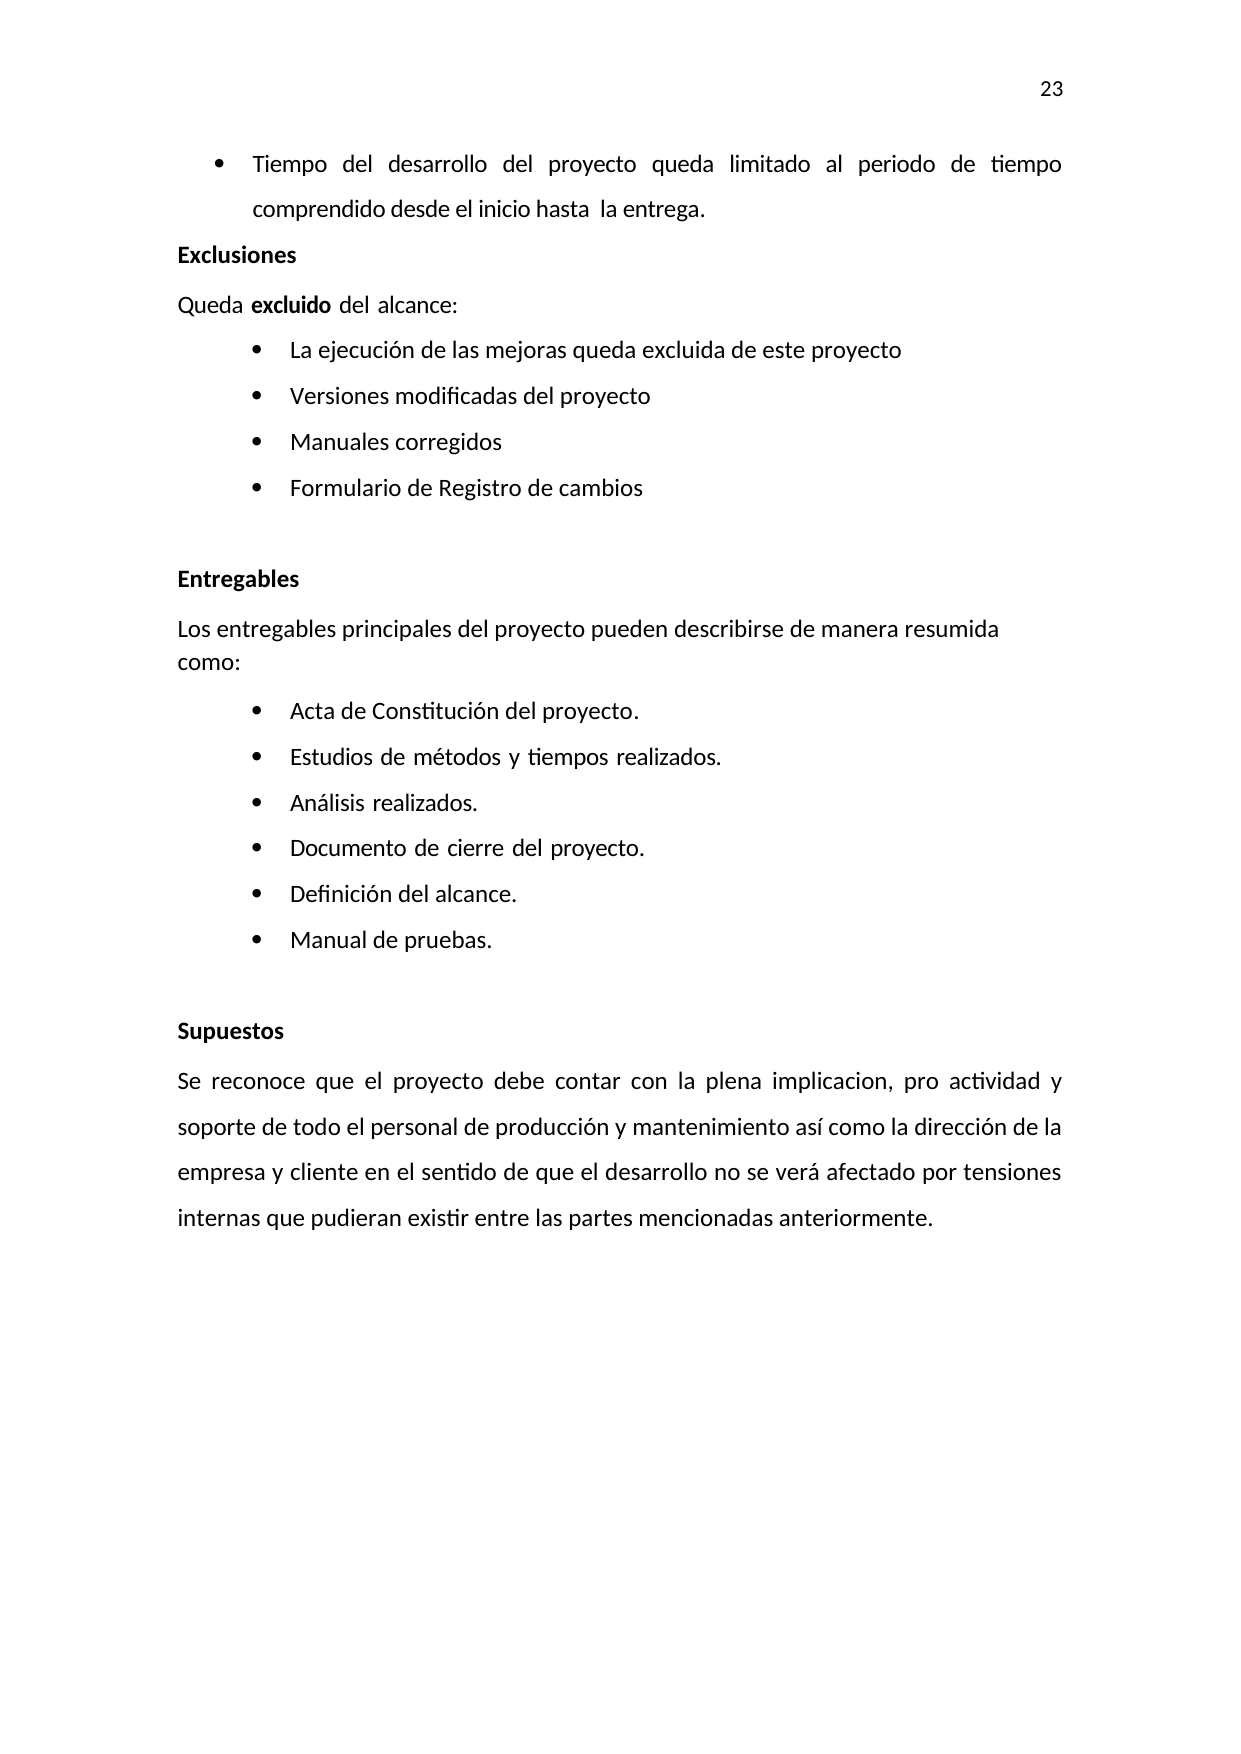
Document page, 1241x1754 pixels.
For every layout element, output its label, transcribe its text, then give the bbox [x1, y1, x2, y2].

list Manual de pruebas. [252, 924, 1063, 954]
list Estudios de métodos y tiempos realizados. [252, 741, 1063, 771]
text Se reconoce que el proyecto debe contar con la plena implicacion, pro actividad y soporte de todo el personal de producción y mantenimiento así como la dirección de la empresa y cliente en el sentido de que el desarrollo no se verá afectado por tensiones internas que pudieran existir entre las partes mencionadas anteriormente. [177, 1065, 1063, 1233]
text Supuestos [177, 1015, 1063, 1046]
list Definición del alcance. [252, 878, 1063, 909]
text Entregables [177, 563, 1063, 594]
text Exclusiones [177, 239, 1063, 270]
list Formulario de Registro de cambios [252, 472, 1063, 502]
text Queda excluido del alcance: [177, 289, 1063, 319]
list Manuales corregidos [252, 426, 1063, 456]
list Documento de cierre del proyecto. [252, 832, 1063, 863]
list Acta de Constitución del proyecto. [252, 695, 1063, 726]
list La ejecución de las mejoras queda excluida de este proyecto [252, 334, 1063, 365]
list Versiones modificadas del proyecto [252, 380, 1063, 411]
text Los entregables principales del proyecto pueden describirse de manera resumida como: [177, 613, 1063, 676]
list Tiempo del desarrollo del proyecto queda limitado al periodo de tiempo comprendido desde el inicio hasta la entrega. [215, 148, 1063, 224]
list Análisis realizados. [252, 787, 1063, 817]
